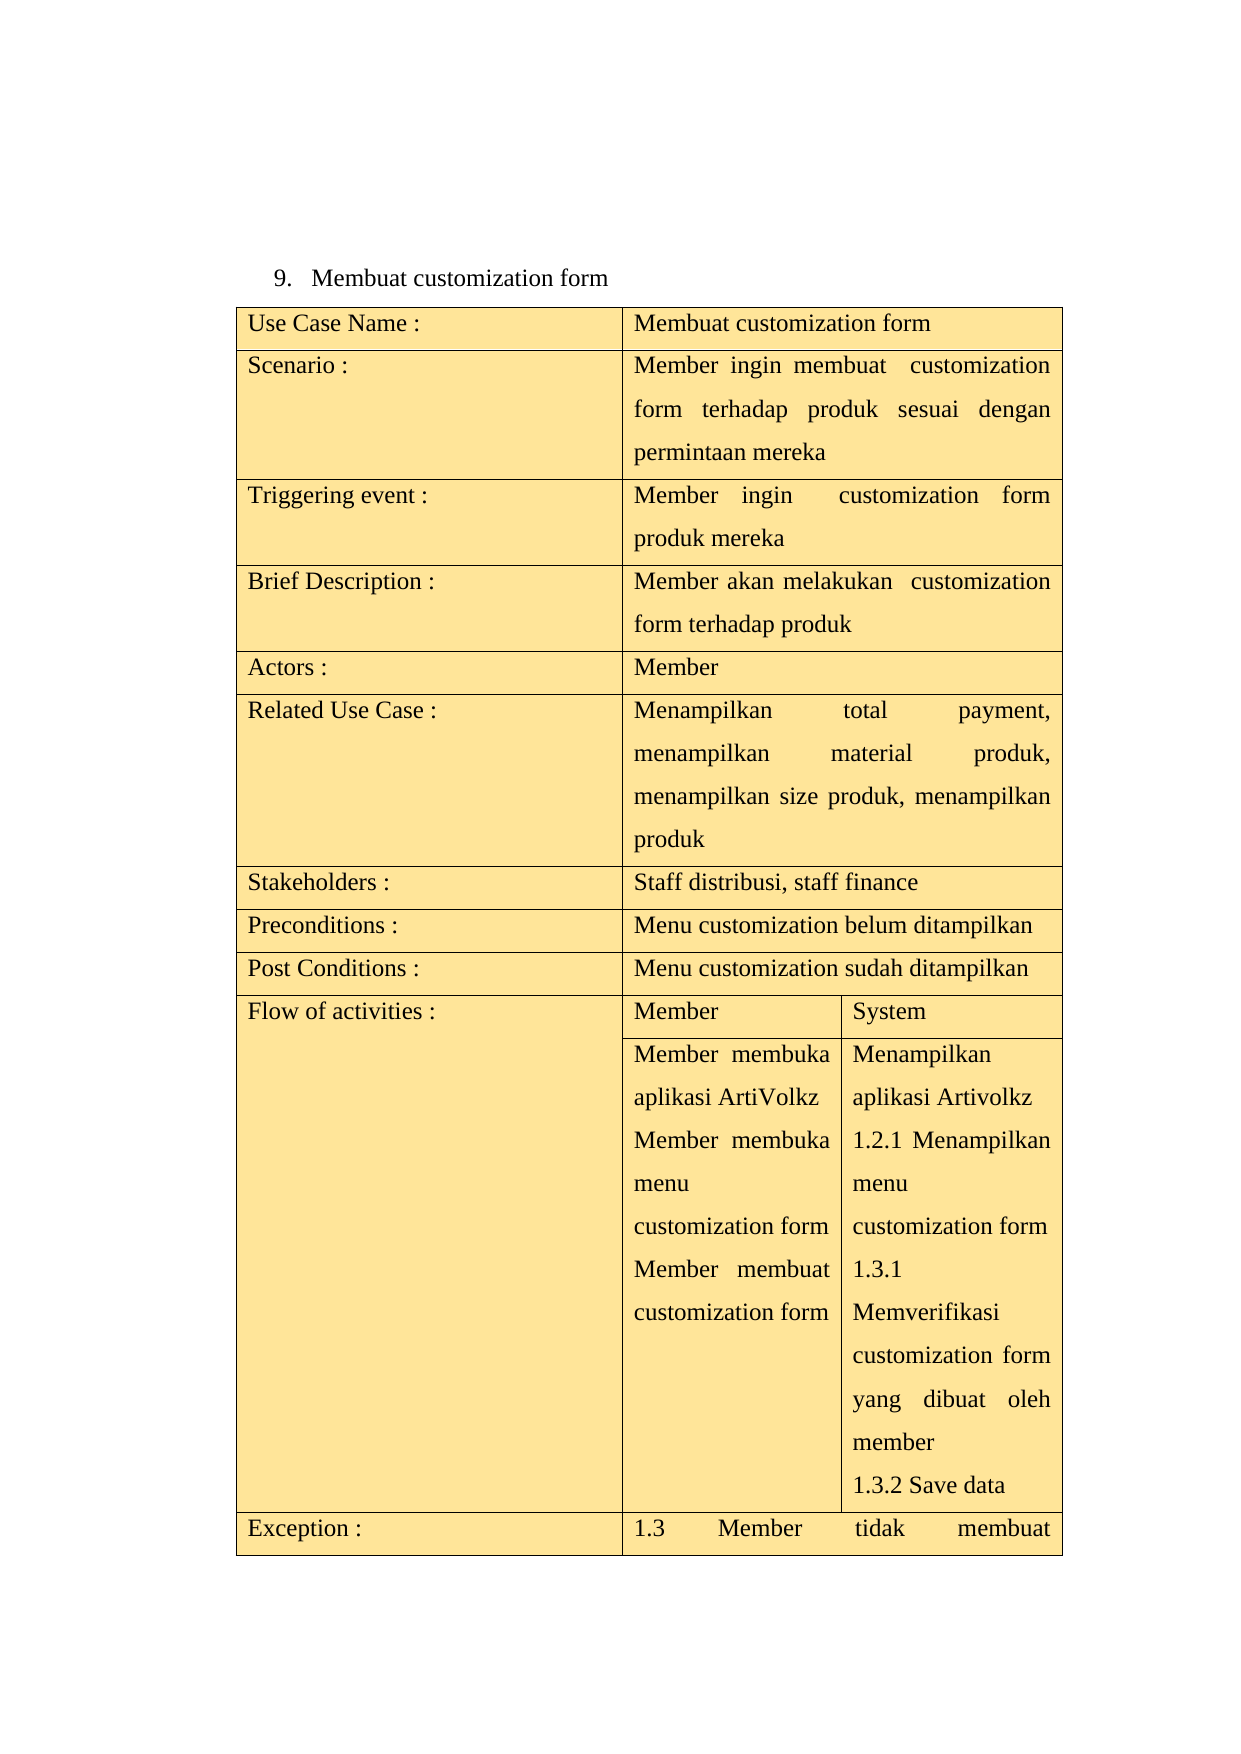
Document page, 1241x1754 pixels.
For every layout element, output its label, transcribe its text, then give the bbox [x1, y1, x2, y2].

table_cell System [842, 996, 1062, 1038]
table_cell Related Use Case : [237, 695, 622, 866]
table_cell Menampilkan total payment, menampilkan material produk, menampilkan size produk, menampilkan produk [623, 695, 1062, 866]
table_cell Menu customization belum ditampilkan [623, 910, 1062, 952]
table_cell Post Conditions : [237, 953, 622, 995]
table_cell Menu customization sudah ditampilkan [623, 953, 1062, 995]
table_cell Member [623, 996, 841, 1038]
table_header Use Case Name : [237, 308, 622, 349]
table_cell Member membuka aplikasi ArtiVolkz Member membuka menu customization form Member membuat customization form [623, 1039, 841, 1512]
table_cell Member ingin customization form produk mereka [623, 480, 1062, 565]
table_cell Stakeholders : [237, 867, 622, 909]
table_cell Actors : [237, 652, 622, 694]
table_cell Staff distribusi, staff finance [623, 867, 1062, 909]
table_cell Preconditions : [237, 910, 622, 952]
list Membuat customization form [274, 263, 1063, 292]
table_cell Menampilkan aplikasi Artivolkz 1.2.1 Menampilkan menu customization form 1.3.1 Memverifikasi customization form yang dibuat oleh member 1.3.2 Save data [842, 1039, 1062, 1512]
table_cell Brief Description : [237, 566, 622, 651]
table_cell Member akan melakukan customization form terhadap produk [623, 566, 1062, 651]
table_cell Triggering event : [237, 480, 622, 565]
table_cell Scenario : [237, 351, 622, 479]
table_cell Member ingin membuat customization form terhadap produk sesuai dengan permintaan mereka [623, 351, 1062, 479]
table_header Membuat customization form [623, 308, 1062, 349]
table_cell Exception : [237, 1513, 622, 1555]
table_cell Flow of activities : [237, 996, 622, 1512]
table_cell Member [623, 652, 1062, 694]
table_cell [623, 1513, 1062, 1555]
